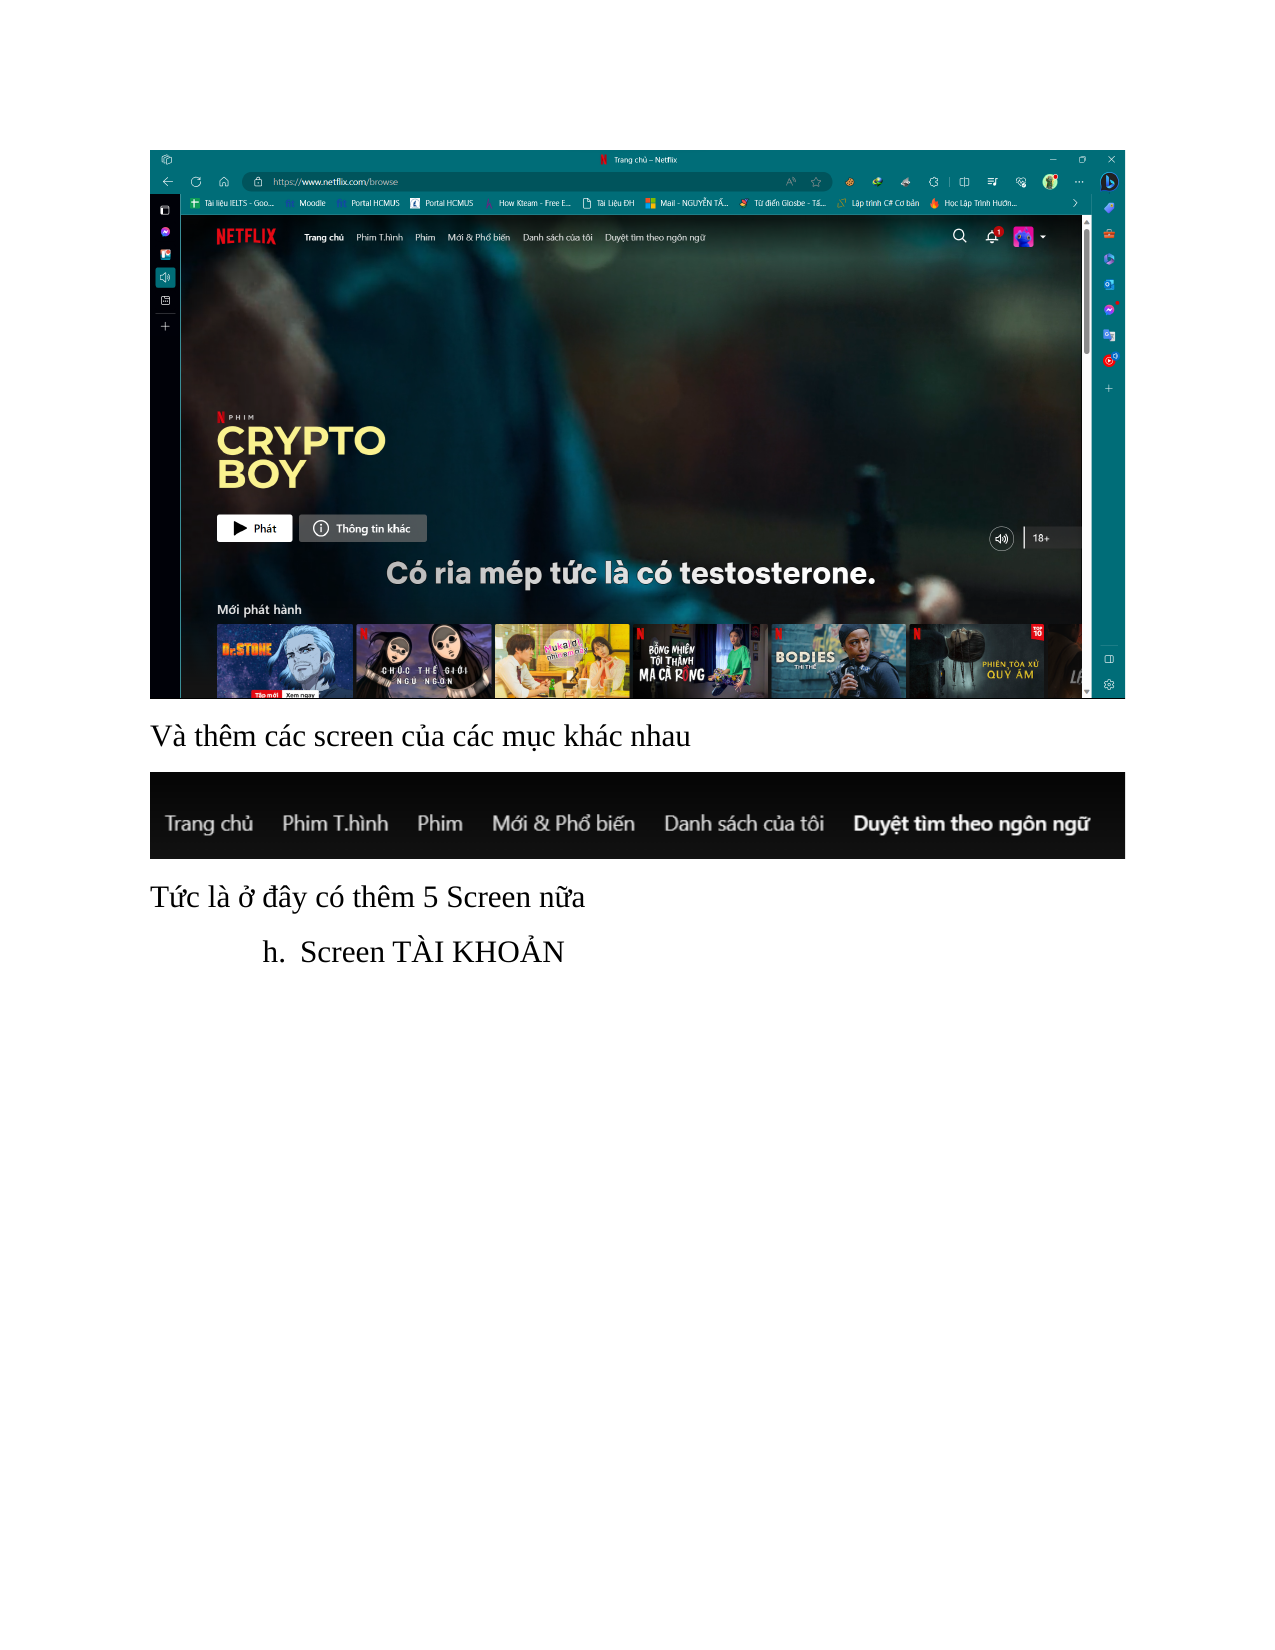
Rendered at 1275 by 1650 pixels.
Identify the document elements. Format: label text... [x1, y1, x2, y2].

text Tức là ở đây có thêm 5 Screen nữa [150, 878, 1125, 914]
text Và thêm các screen của các mục khác nhau [150, 717, 1125, 753]
picture [150, 150, 1125, 699]
list Screen TÀI KHOẢN [262, 933, 1125, 969]
picture [150, 772, 1125, 859]
